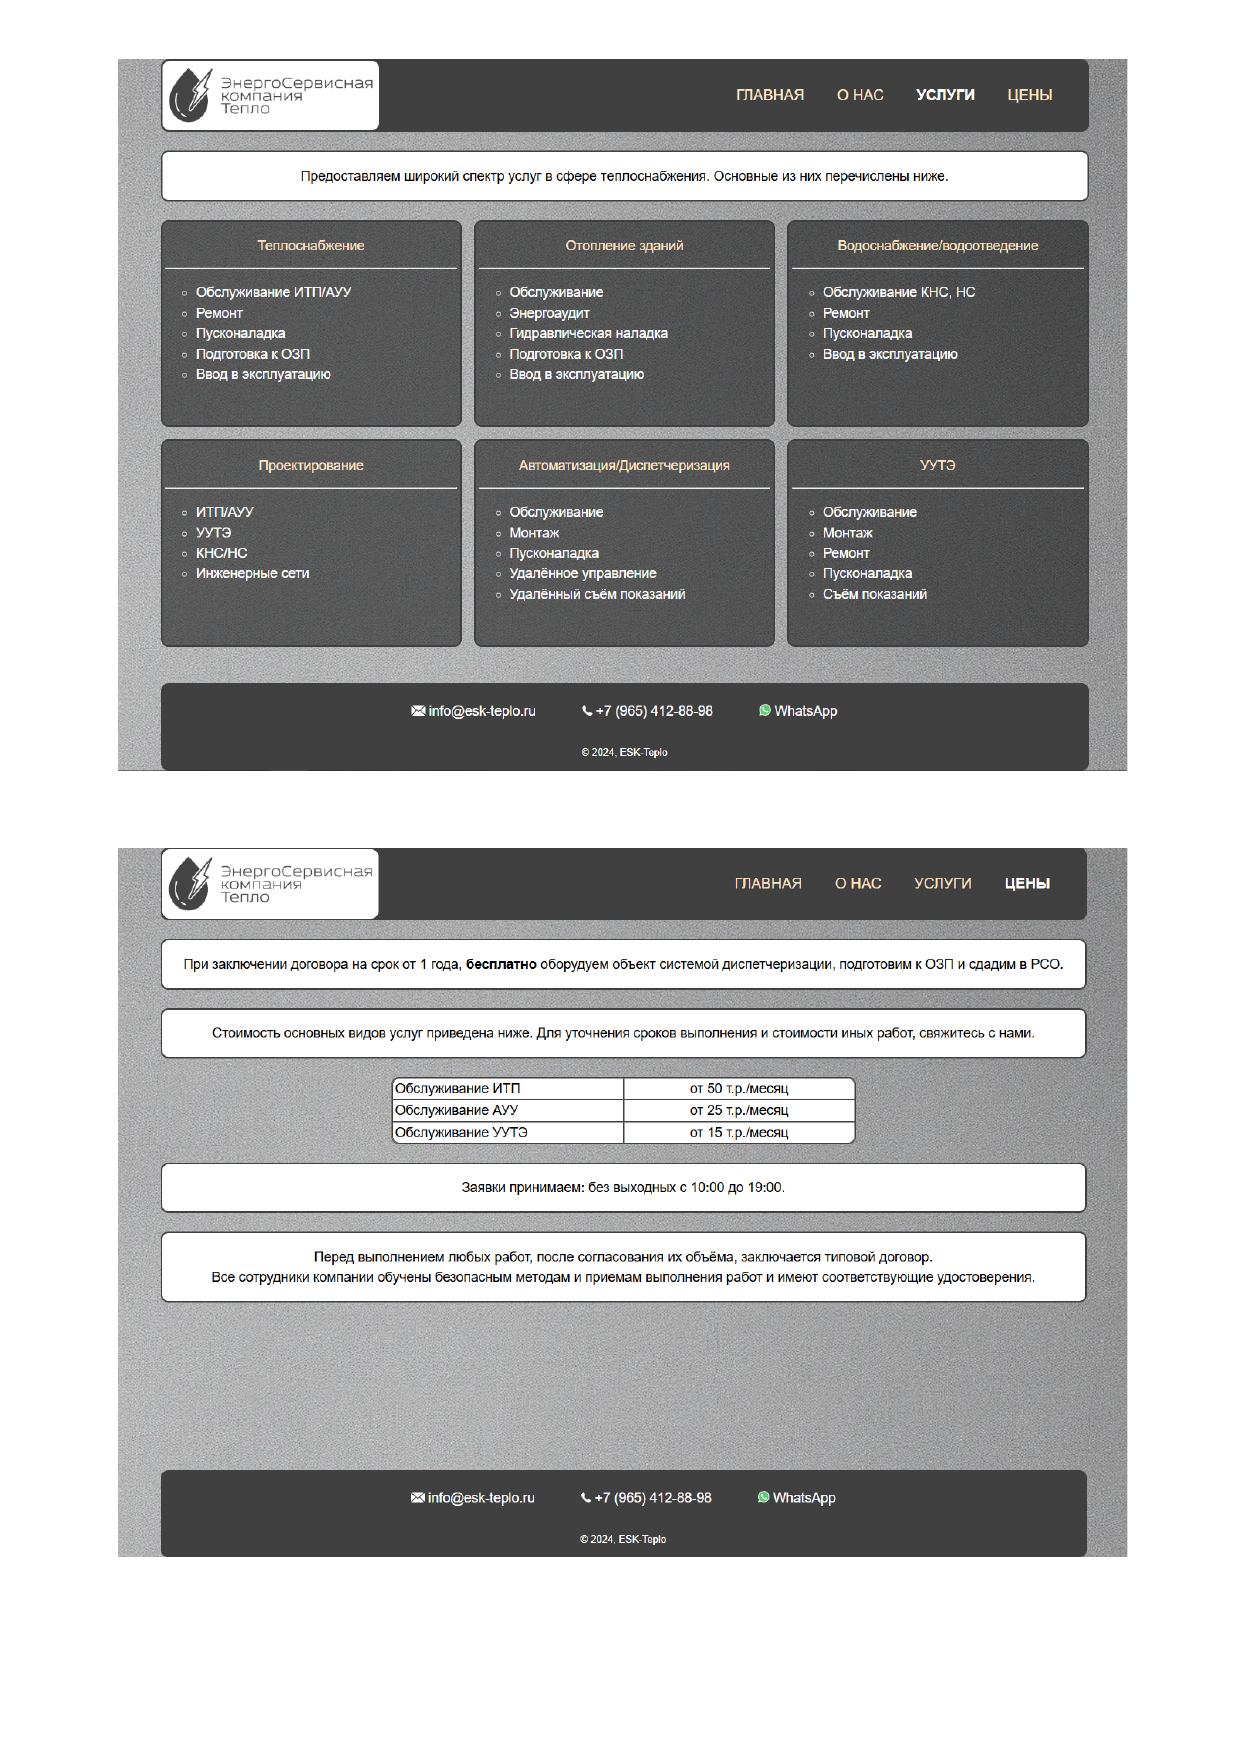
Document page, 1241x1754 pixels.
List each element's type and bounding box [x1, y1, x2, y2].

picture [118, 848, 1128, 1557]
picture [118, 59, 1128, 771]
